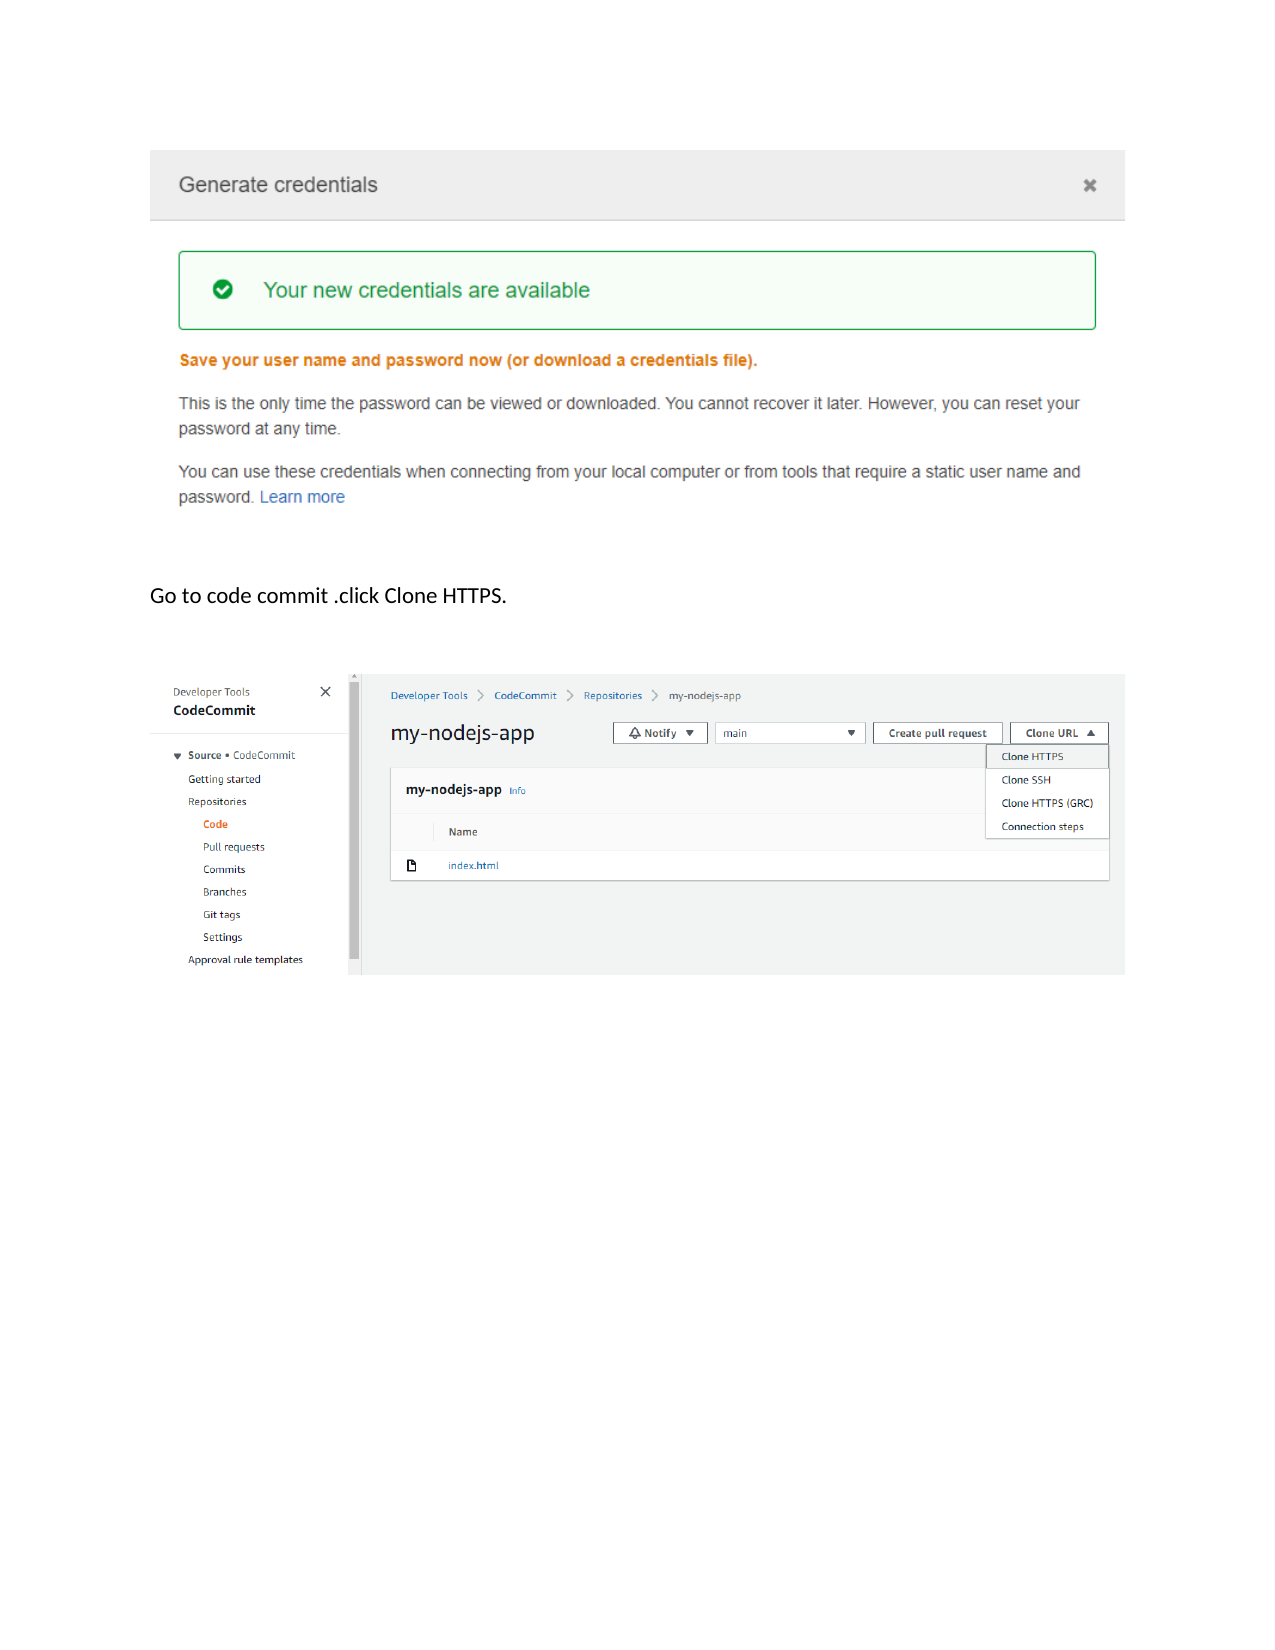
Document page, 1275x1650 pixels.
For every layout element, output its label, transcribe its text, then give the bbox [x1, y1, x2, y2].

text Go to code commit .click Clone HTTPS. [150, 581, 1125, 609]
picture [150, 150, 1125, 516]
picture [150, 674, 1125, 975]
